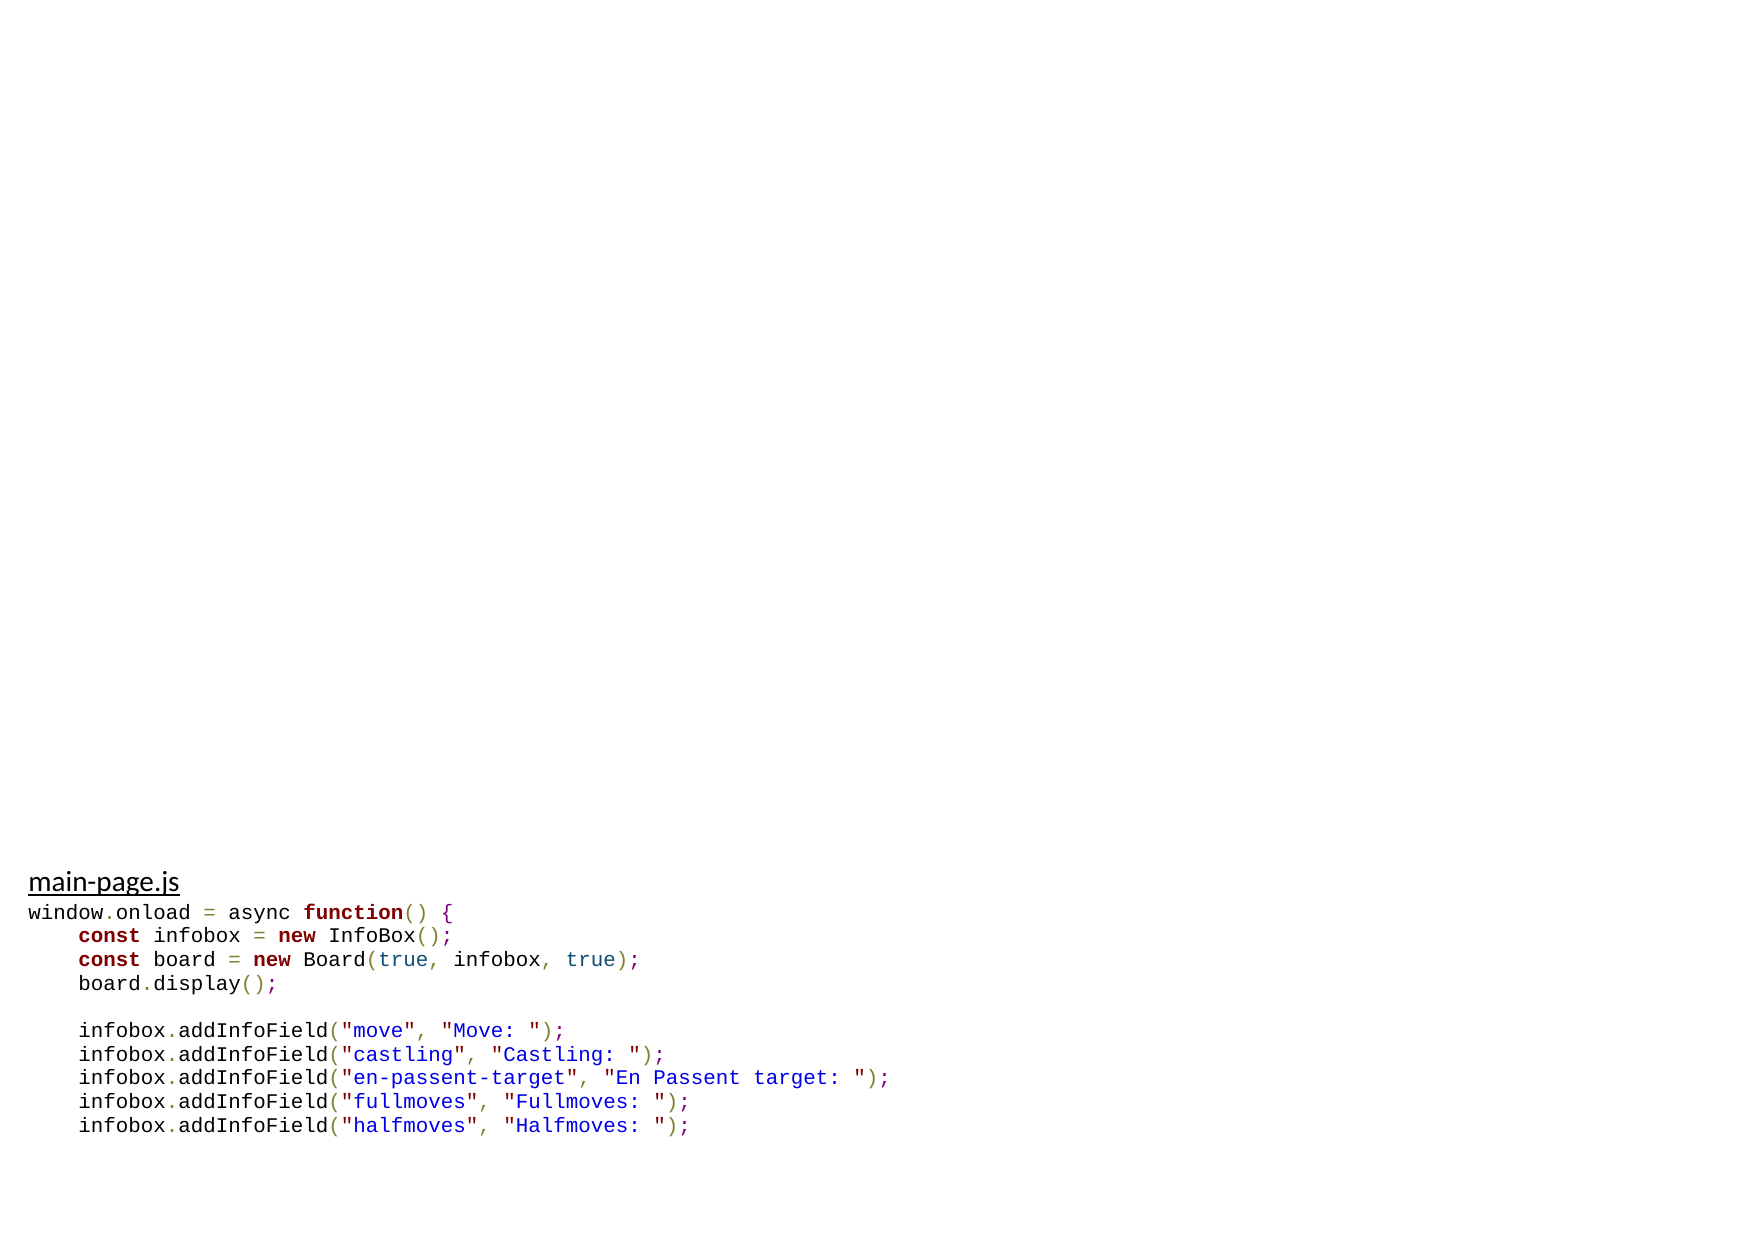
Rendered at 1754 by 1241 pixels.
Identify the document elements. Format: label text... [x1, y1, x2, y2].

text infobox.addInfoField("move", "Move: "); [28, 1020, 1725, 1044]
text const board = new Board(true, infobox, true); [28, 949, 1725, 973]
text infobox.addInfoField("fullmoves", "Fullmoves: "); [28, 1091, 1725, 1114]
text infobox.addInfoField("en-passent-target", "En Passent target: "); [28, 1067, 1725, 1091]
text infobox.addInfoField("halfmoves", "Halfmoves: "); [28, 1114, 1725, 1138]
text const infobox = new InfoBox(); [28, 925, 1725, 949]
subtitle main-page.js [28, 863, 1725, 899]
text board.display(); [28, 973, 1725, 996]
text infobox.addInfoField("castling", "Castling: "); [28, 1044, 1725, 1067]
text window.onload = async function() { [28, 902, 1725, 925]
